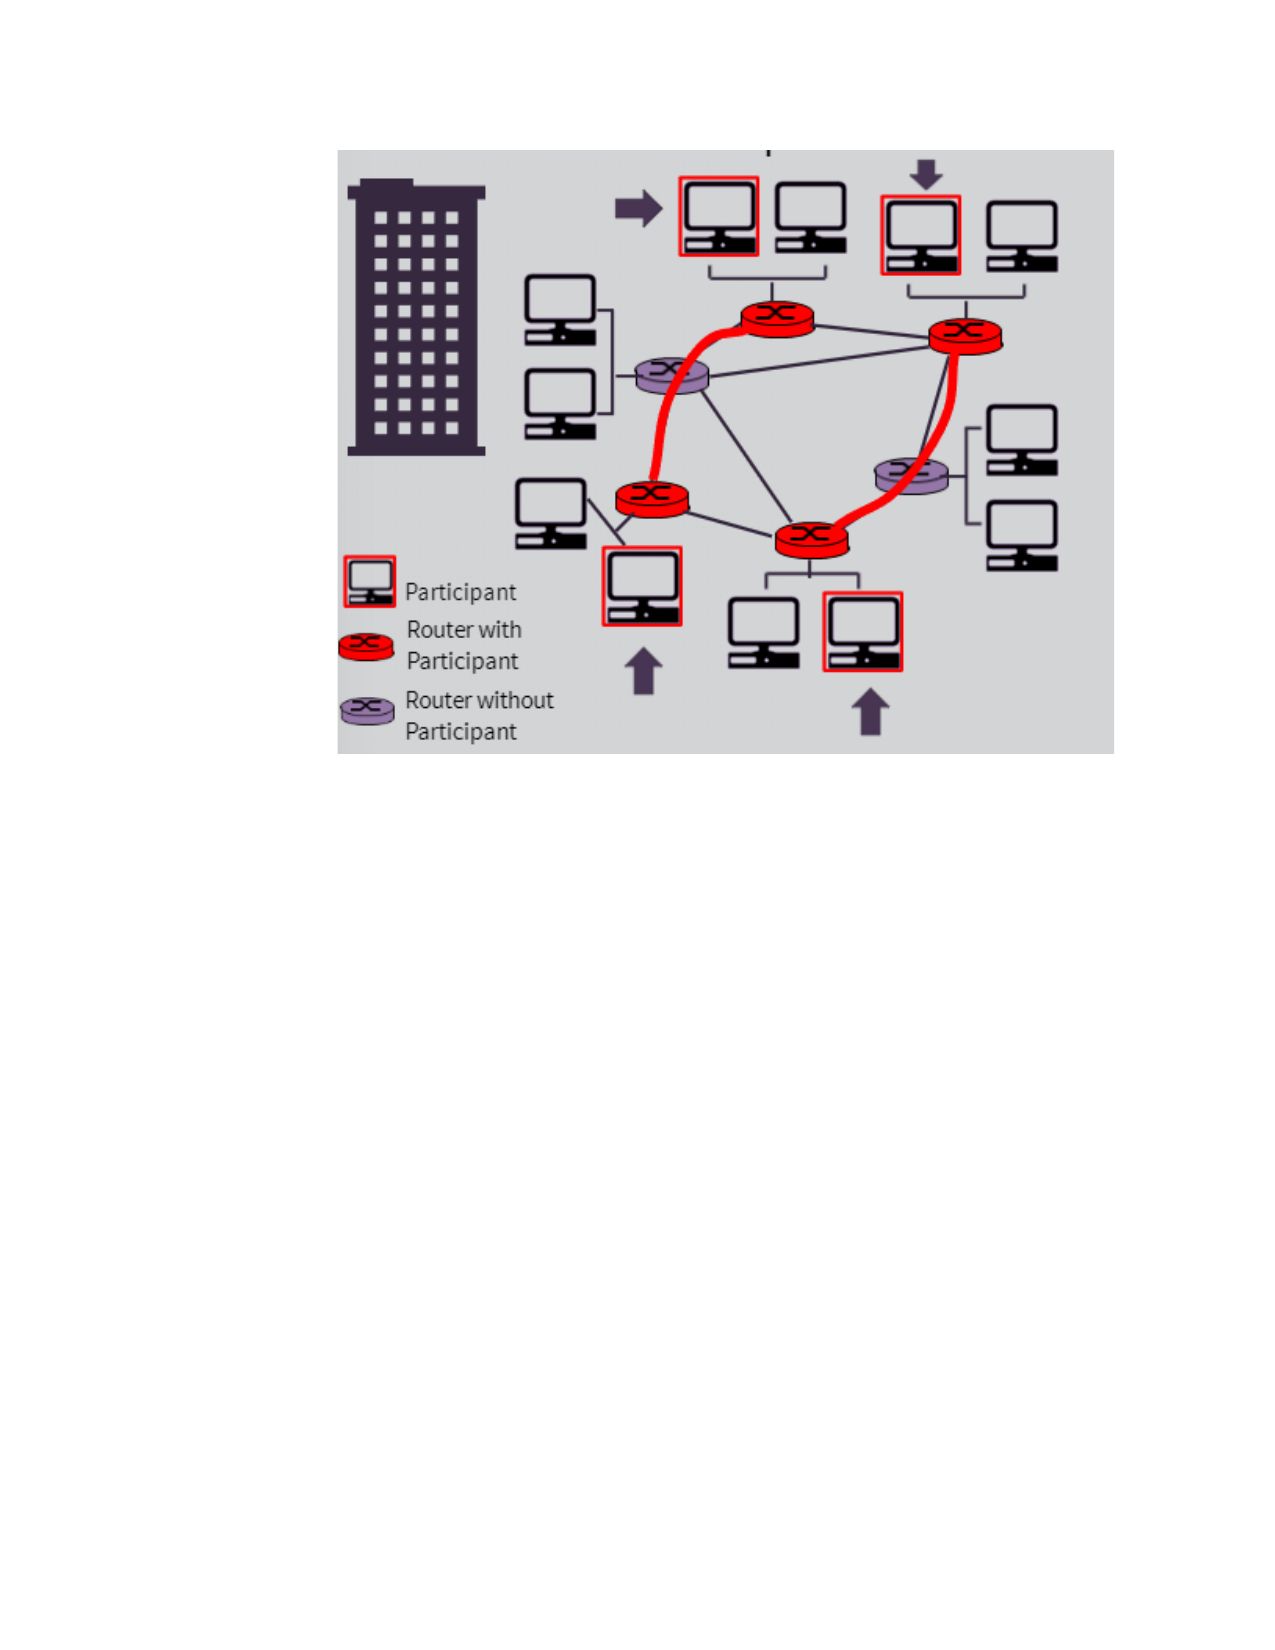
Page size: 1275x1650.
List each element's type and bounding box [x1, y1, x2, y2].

picture [337, 150, 1115, 754]
